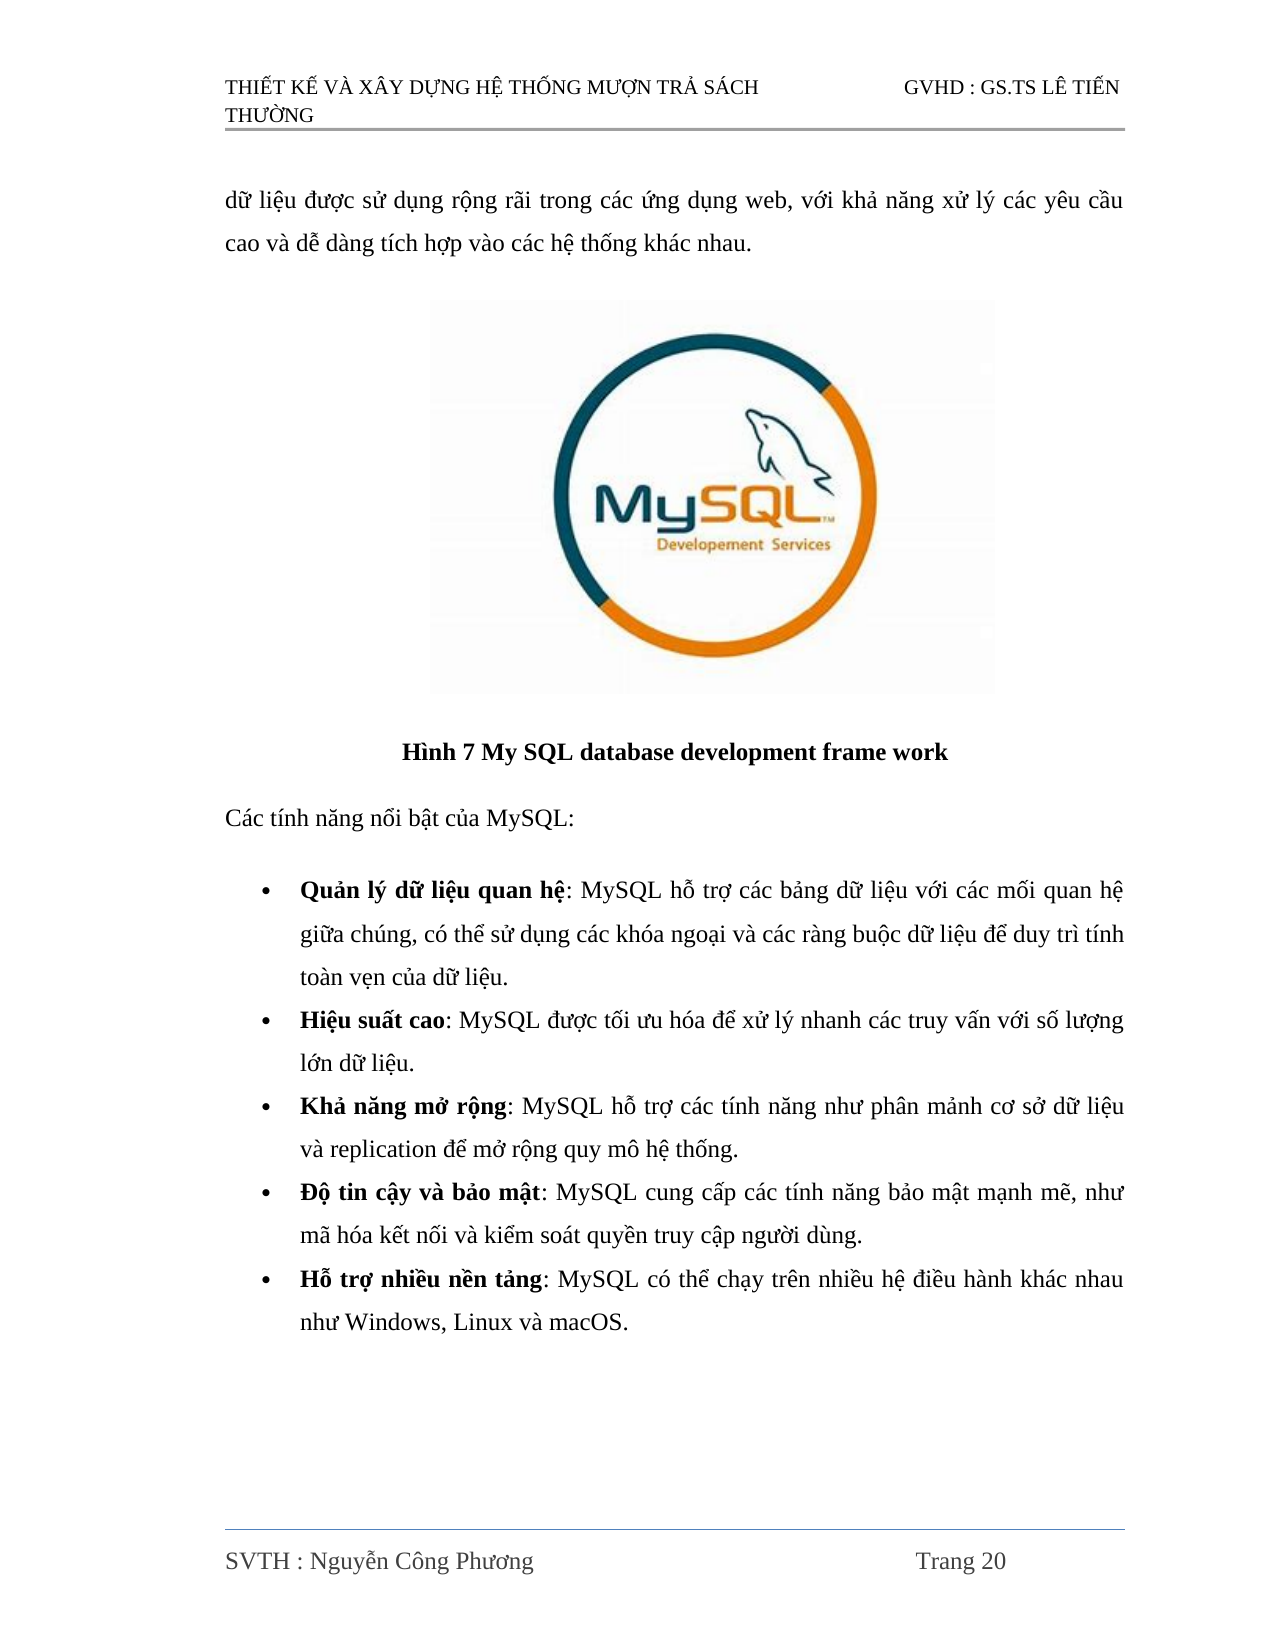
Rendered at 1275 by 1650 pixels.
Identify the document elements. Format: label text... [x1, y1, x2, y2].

text Với các tính năng mạnh mẽ như vậy, Express.js thực sự là một công cụ lý tưởng để phát triển hệ thống thư viện IoT của bạn, đảm bảo khả năng mở rộng, hiệu suất và tính linh hoạt khi triển khai các tính năng quản lý sách online. [225, 185, 1125, 300]
text Các tính năng nổi bật của MySQL: [225, 1246, 1125, 1275]
picture [429, 743, 996, 1137]
subtitle MySQL và quản lý cơ sở dữ liệu trong hệ thống: [225, 344, 1125, 377]
list Quản lý dữ liệu quan hệ: MySQL hỗ trợ các bảng dữ liệu với các mối quan hệ giữa chúng, có thể sử dụng các khóa ngoại và các ràng buộc dữ liệu để duy trì tính toàn vẹn của dữ liệu. [262, 1318, 1125, 1433]
subtitle Giới thiệu về MySQL [225, 419, 1125, 453]
text MySQL là một hệ quản trị cơ sở dữ liệu quan hệ (RDBMS) phổ biến, mã nguồn mở và miễn phí, được phát triển bởi Oracle. MySQL sử dụng ngôn ngữ SQL (Structured Query Language) để truy vấn và quản lý dữ liệu. Nó là một trong những hệ quản trị cơ sở dữ liệu được sử dụng rộng rãi trong các ứng dụng web, với khả năng xử lý các yêu cầu cao và dễ dàng tích hợp vào các hệ thống khác nhau. [225, 499, 1125, 700]
text Hình 7 My SQL database development frame work [225, 1180, 1125, 1208]
